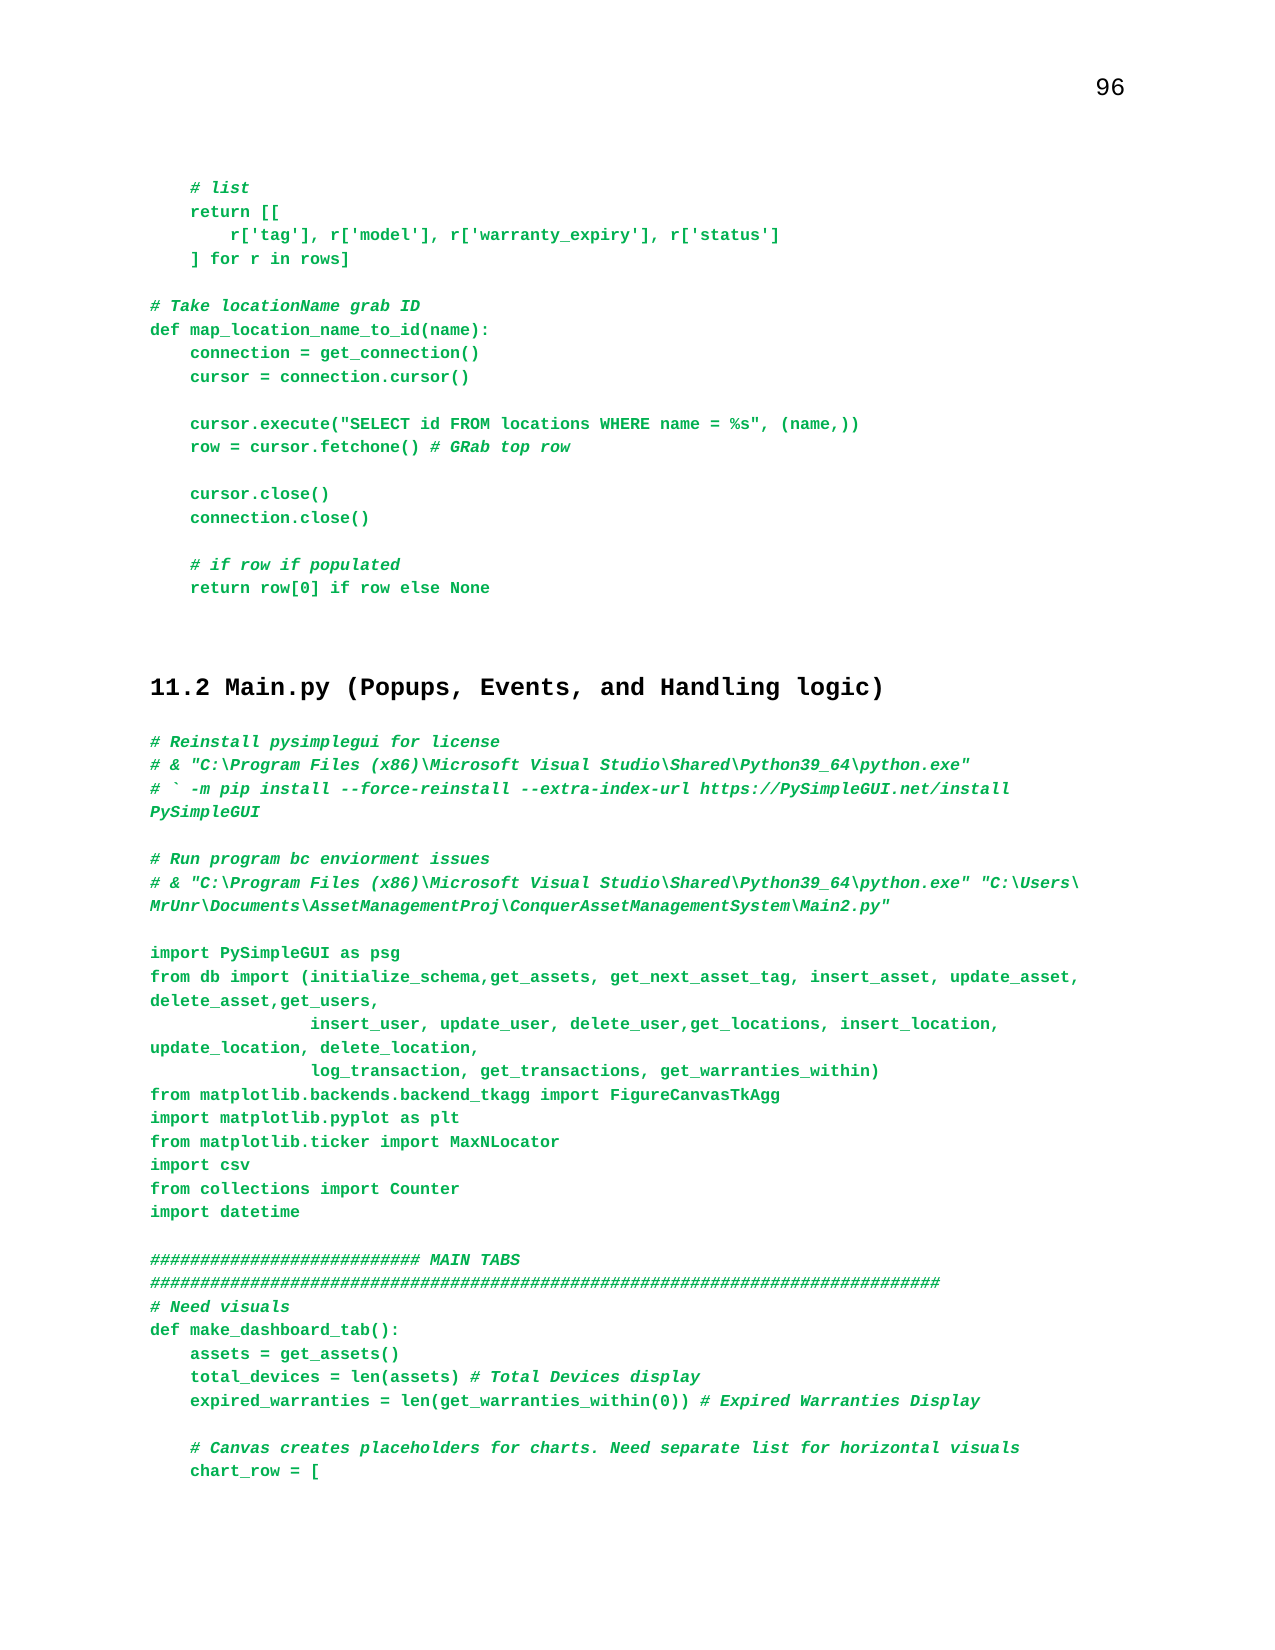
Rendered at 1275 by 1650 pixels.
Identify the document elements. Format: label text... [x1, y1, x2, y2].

list insert_user, update_user, delete_user,get_locations, insert_location, update_location, delete_location, [150, 1016, 1125, 1058]
list row = cursor.fetchone() # GRab top row [150, 439, 1125, 458]
list import PySimpleGUI as psg [150, 945, 1125, 964]
list from matplotlib.backends.backend_tkagg import FigureCanvasTkAgg [150, 1086, 1125, 1105]
list cursor.close() [150, 486, 1125, 505]
list from matplotlib.ticker import MaxNLocator [150, 1133, 1125, 1152]
list # & "C:\Program Files (x86)\Microsoft Visual Studio\Shared\Python39_64\python.exe" "C:\Users\MrUnr\Documents\AssetManagementProj\ConquerAssetManagementSystem\Main2.py" [150, 874, 1125, 917]
list def make_dashboard_tab(): [150, 1322, 1125, 1341]
list # Canvas creates placeholders for charts. Need separate list for horizontal visuals [150, 1439, 1125, 1458]
list import matplotlib.pyplot as plt [150, 1110, 1125, 1129]
list expired_warranties = len(get_warranties_within(0)) # Expired Warranties Display [150, 1392, 1125, 1411]
list r['tag'], r['model'], r['warranty_expiry'], r['status'] [150, 227, 1125, 246]
list # ` -m pip install --force-reinstall --extra-index-url https://PySimpleGUI.net/install PySimpleGUI [150, 780, 1125, 823]
list cursor = connection.cursor() [150, 368, 1125, 387]
list return row[0] if row else None [150, 580, 1125, 599]
list def map_location_name_to_id(name): [150, 321, 1125, 340]
list # Run program bc enviorment issues [150, 851, 1125, 870]
list chart_row = [ [150, 1463, 1125, 1482]
list # if row if populated [150, 556, 1125, 575]
list # Reinstall pysimplegui for license [150, 733, 1125, 752]
list return [[ [150, 203, 1125, 222]
list # list [150, 180, 1125, 199]
list log_transaction, get_transactions, get_warranties_within) [150, 1063, 1125, 1082]
list total_devices = len(assets) # Total Devices display [150, 1369, 1125, 1388]
list connection = get_connection() [150, 344, 1125, 363]
list 11.2 Main.py (Popups, Events, and Handling logic) [150, 674, 1125, 702]
list import csv [150, 1157, 1125, 1176]
list cursor.execute("SELECT id FROM locations WHERE name = %s", (name,)) [150, 415, 1125, 434]
list ########################### MAIN TABS ############################################################################### [150, 1251, 1125, 1293]
list # & "C:\Program Files (x86)\Microsoft Visual Studio\Shared\Python39_64\python.exe" [150, 757, 1125, 776]
list # Need visuals [150, 1298, 1125, 1317]
list ] for r in rows] [150, 250, 1125, 269]
list # Take locationName grab ID [150, 297, 1125, 316]
list from collections import Counter [150, 1180, 1125, 1199]
list from db import (initialize_schema,get_assets, get_next_asset_tag, insert_asset, update_asset, delete_asset,get_users, [150, 968, 1125, 1011]
list assets = get_assets() [150, 1345, 1125, 1364]
list import datetime [150, 1204, 1125, 1223]
list connection.close() [150, 509, 1125, 528]
